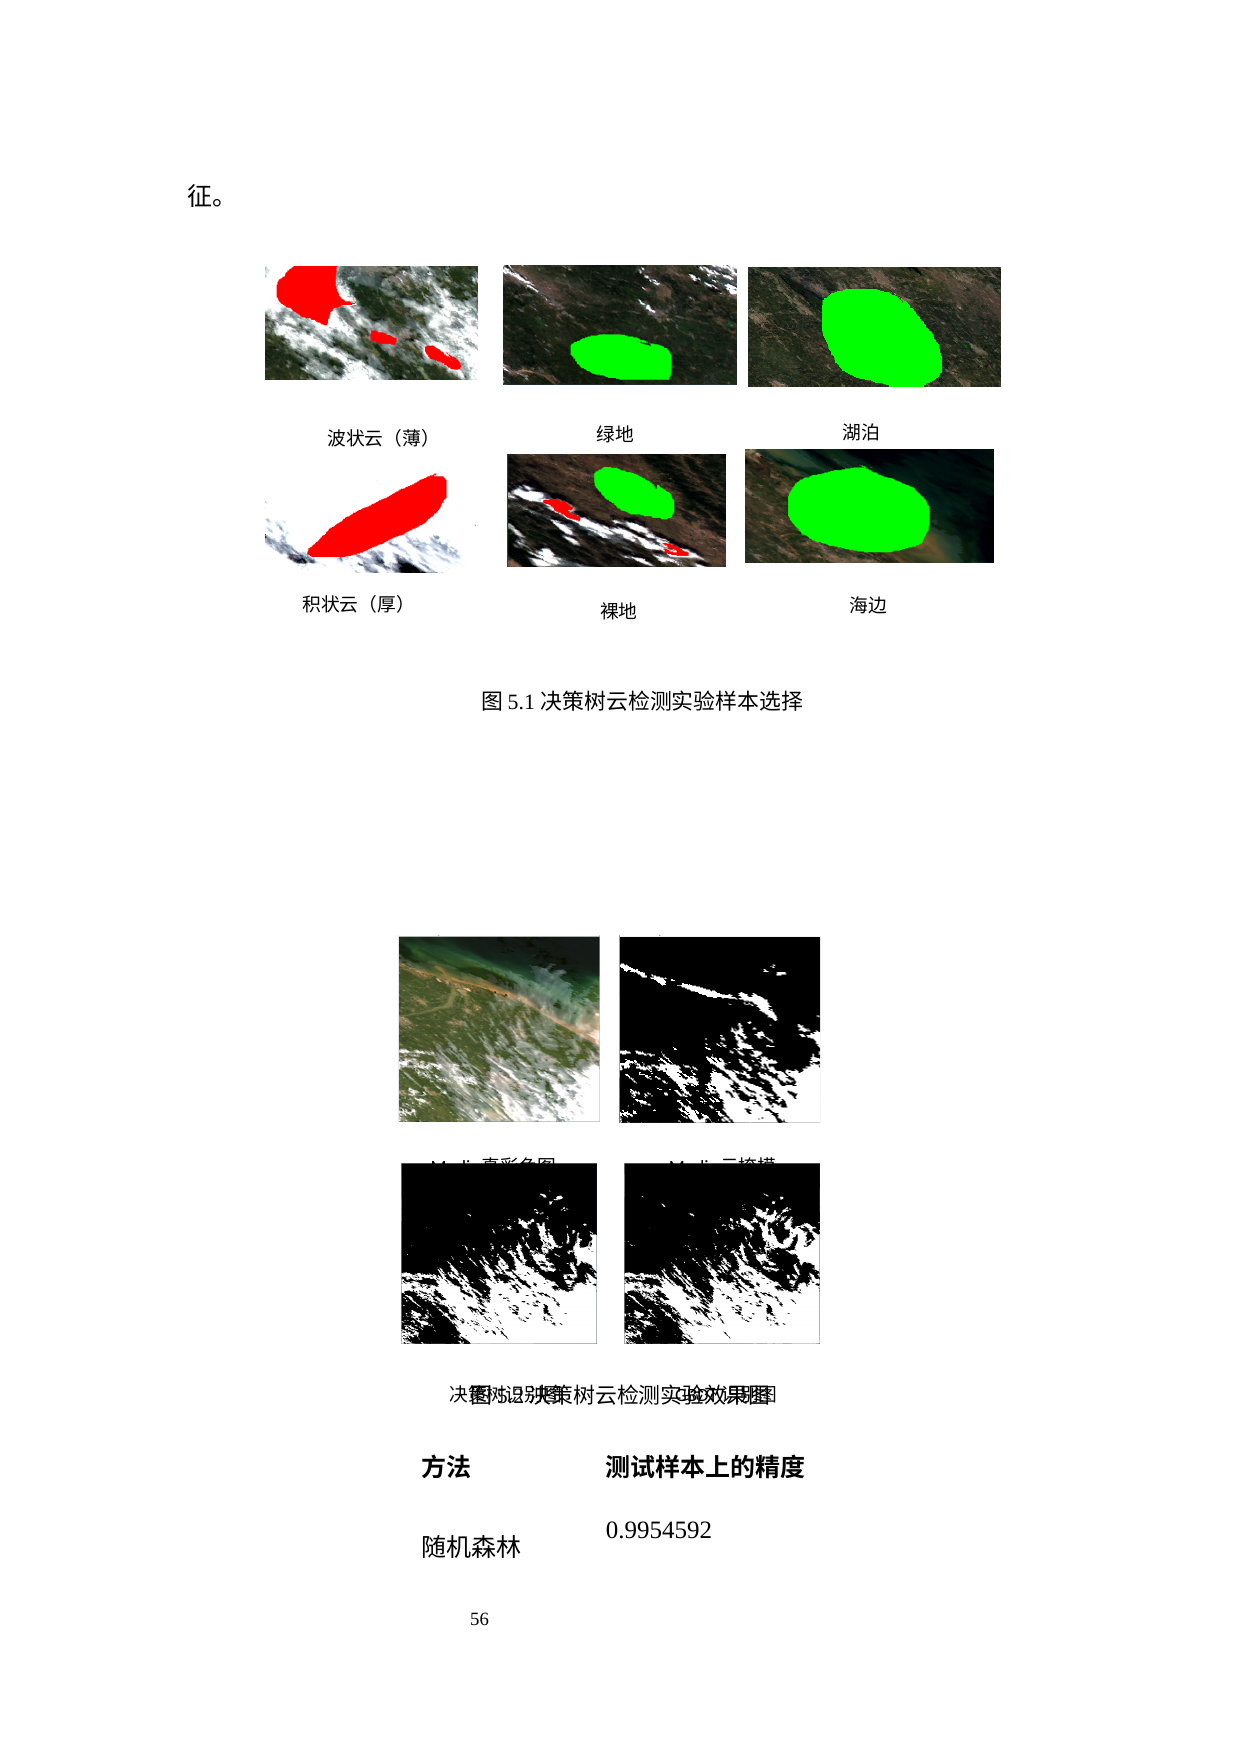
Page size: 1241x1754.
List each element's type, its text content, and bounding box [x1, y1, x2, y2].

table_header 方法 [407, 1426, 591, 1506]
picture [401, 1163, 597, 1344]
text 图5.2 决策树云检测实验效果图 [187, 1378, 1053, 1410]
picture [624, 1163, 820, 1344]
picture [265, 470, 476, 573]
picture [398, 935, 600, 1122]
picture [540, 1163, 553, 1172]
table_header 测试样本上的精度 [591, 1426, 834, 1506]
picture [265, 266, 478, 380]
table_cell 随机森林 [407, 1506, 591, 1586]
picture [503, 265, 737, 385]
picture [748, 267, 1001, 387]
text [187, 162, 1053, 227]
picture [507, 454, 726, 567]
picture [745, 449, 994, 563]
table_cell 0.9954592 [591, 1506, 834, 1586]
picture [619, 935, 821, 1123]
